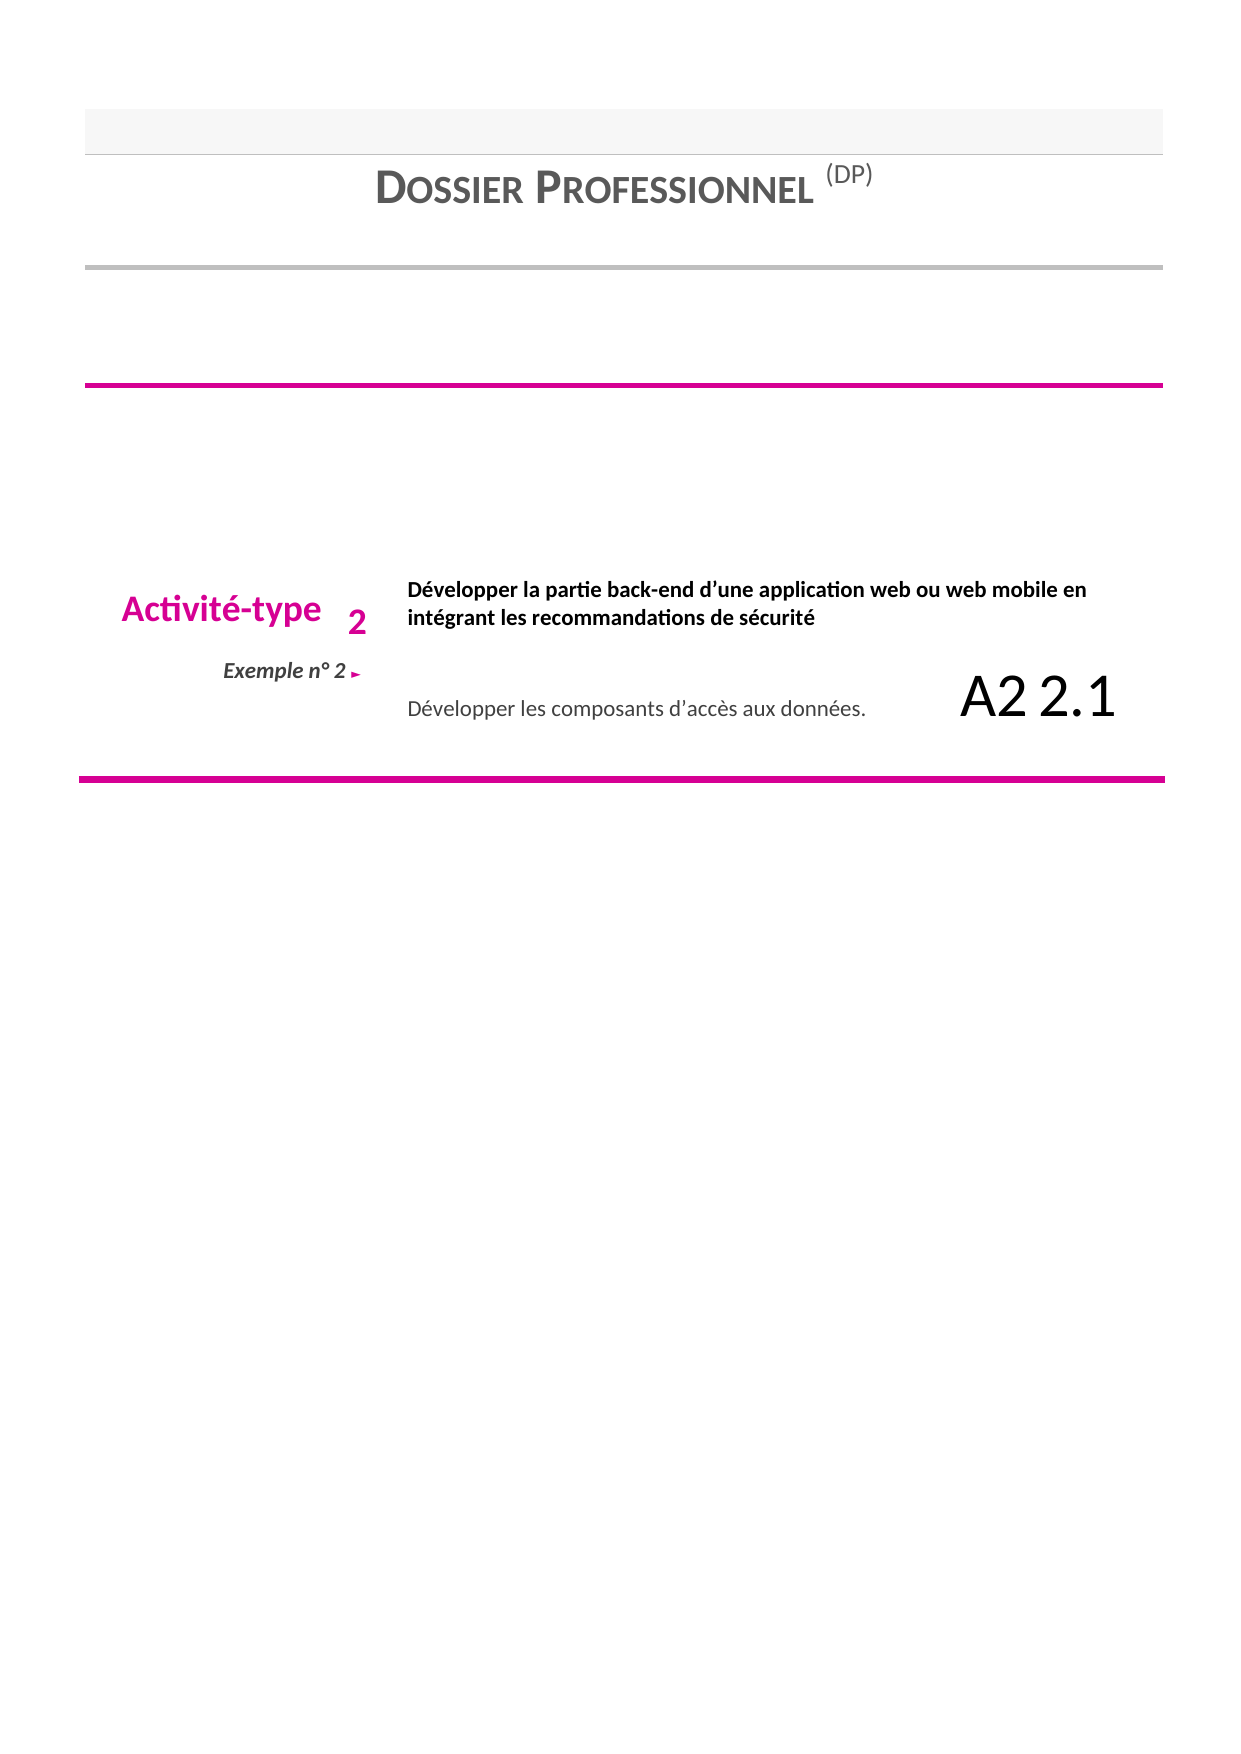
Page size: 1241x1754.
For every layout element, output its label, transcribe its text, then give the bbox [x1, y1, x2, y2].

table_header Développer la partie back-end d’une application web ou web mobile en intégrant les recommandations de sécurité [396, 575, 1165, 643]
table_header 2 [336, 575, 396, 643]
table_cell Exemple n° 2 ► [79, 644, 396, 776]
table_header Activité-type [79, 575, 336, 643]
table_cell Développer les composants d’accès aux données. A2 2.1 [396, 644, 1165, 776]
